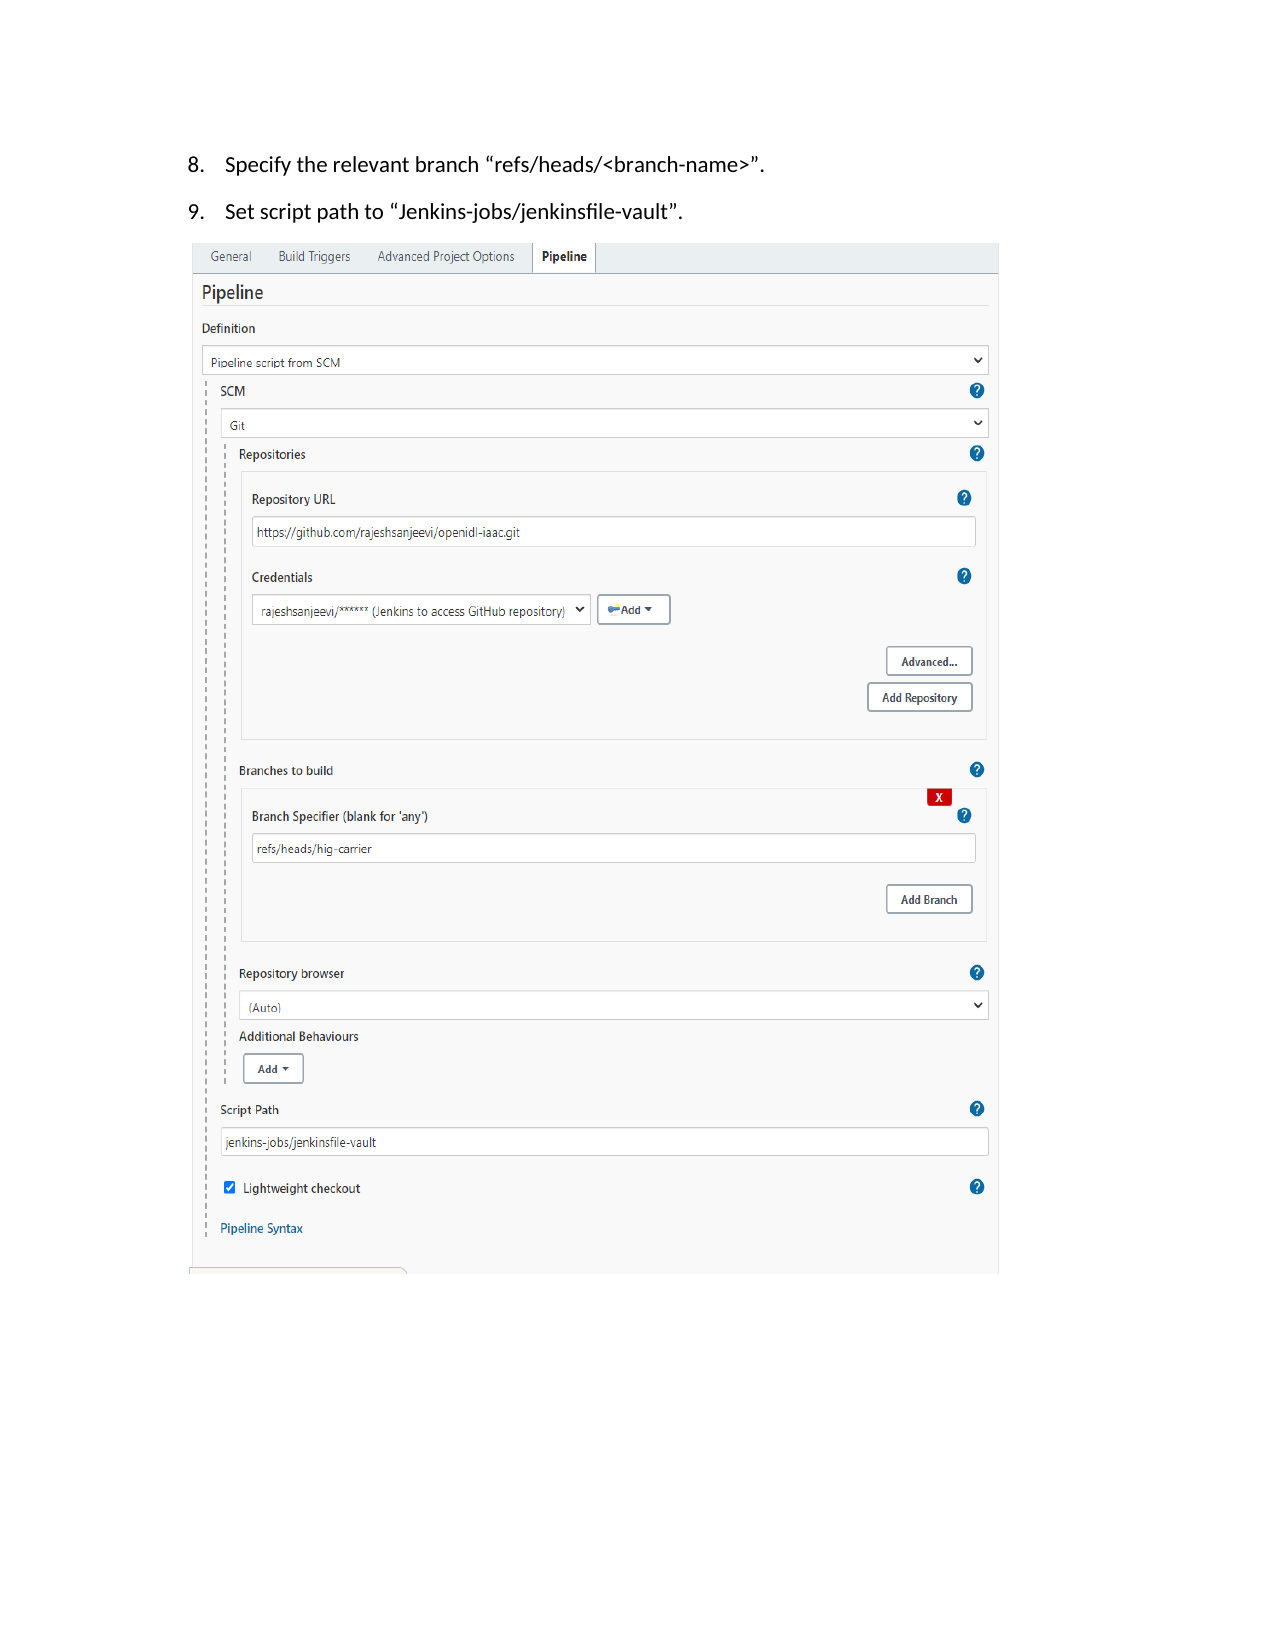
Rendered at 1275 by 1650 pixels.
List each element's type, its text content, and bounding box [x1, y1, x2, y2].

list Specify the relevant branch “refs/heads/<branch-name>”. [187, 150, 1125, 178]
list Set script path to “Jenkins-jobs/jenkinsfile-vault”. [187, 197, 1125, 225]
picture [187, 243, 1027, 1274]
